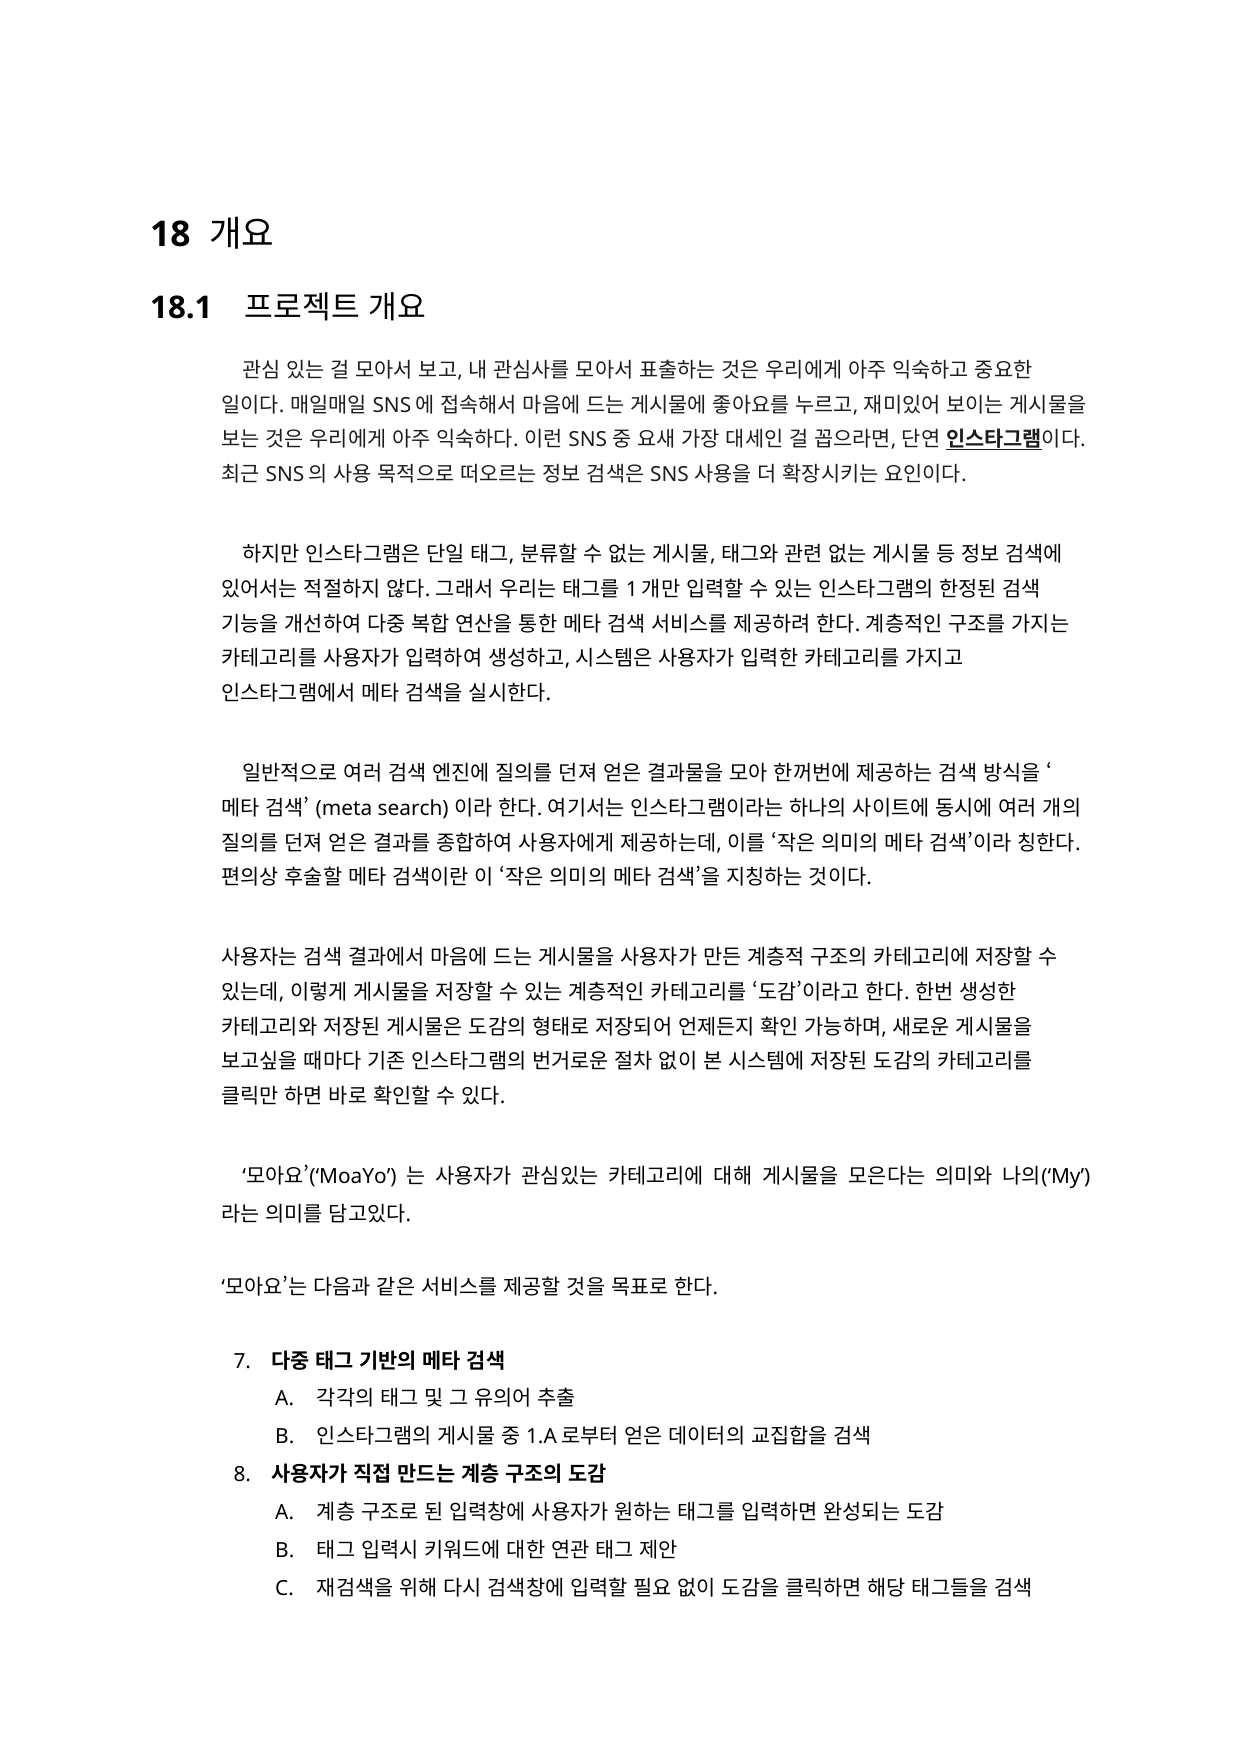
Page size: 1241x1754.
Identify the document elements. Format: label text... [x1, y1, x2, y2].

list 다중 태그 기반의 메타 검색 [233, 1344, 1090, 1374]
text ‘모아요’는 다음과 같은 서비스를 제공할 것을 목표로 한다. [221, 1271, 1090, 1301]
subtitle 프로젝트 개요 [150, 283, 1046, 328]
list 태그 입력시 키워드에 대한 연관 태그 제안 [275, 1533, 1090, 1563]
text 일반적으로 여러 검색 엔진에 질의를 던져 얻은 결과물을 모아 한꺼번에 제공하는 검색 방식을 ‘메타 검색’ (meta search) 이라 한다. 여기서는 인스타그램이라는 하나의 사이트에 동시에 여러 개의 질의를 던져 얻은 결과를 종합하여 사용자에게 제공하는데, 이를 ‘작은 의미의 메타 검색’이라 칭한다. 편의상 후술할 메타 검색이란 이 ‘작은 의미의 메타 검색’을 지칭하는 것이다. [221, 756, 1090, 891]
text 사용자는 검색 결과에서 마음에 드는 게시물을 사용자가 만든 계층적 구조의 카테고리에 저장할 수 있는데, 이렇게 게시물을 저장할 수 있는 계층적인 카테고리를 ‘도감’이라고 한다. 한번 생성한 카테고리와 저장된 게시물은 도감의 형태로 저장되어 언제든지 확인 가능하며, 새로운 게시물을 보고싶을 때마다 기존 인스타그램의 번거로운 절차 없이 본 시스템에 저장된 도감의 카테고리를 클릭만 하면 바로 확인할 수 있다. [221, 941, 1090, 1110]
subtitle 개요 [150, 206, 1090, 257]
text ‘모아요’(‘MoaYo’) 는 사용자가 관심있는 카테고리에 대해 게시물을 모은다는 의미와 나의(‘My’) 라는 의미를 담고있다. [221, 1159, 1090, 1227]
list 인스타그램의 게시물 중 1.A로부터 얻은 데이터의 교집합을 검색 [275, 1419, 1090, 1450]
list 사용자가 직접 만드는 계층 구조의 도감 [233, 1457, 1090, 1488]
text 관심 있는 걸 모아서 보고, 내 관심사를 모아서 표출하는 것은 우리에게 아주 익숙하고 중요한 일이다. 매일매일 SNS에 접속해서 마음에 드는 게시물에 좋아요를 누르고, 재미있어 보이는 게시물을 보는 것은 우리에게 아주 익숙하다. 이런 SNS 중 요새 가장 대세인 걸 꼽으라면, 단연 인스타그램이다. 최근 SNS의 사용 목적으로 떠오르는 정보 검색은 SNS 사용을 더 확장시키는 요인이다. [221, 353, 1090, 488]
list 계층 구조로 된 입력창에 사용자가 원하는 태그를 입력하면 완성되는 도감 [275, 1495, 1090, 1525]
list 각각의 태그 및 그 유의어 추출 [275, 1382, 1090, 1412]
list 재검색을 위해 다시 검색창에 입력할 필요 없이 도감을 클릭하면 해당 태그들을 검색 [275, 1571, 1090, 1601]
text 하지만 인스타그램은 단일 태그, 분류할 수 없는 게시물, 태그와 관련 없는 게시물 등 정보 검색에 있어서는 적절하지 않다. 그래서 우리는 태그를 1개만 입력할 수 있는 인스타그램의 한정된 검색 기능을 개선하여 다중 복합 연산을 통한 메타 검색 서비스를 제공하려 한다. 계층적인 구조를 가지는 카테고리를 사용자가 입력하여 생성하고, 시스템은 사용자가 입력한 카테고리를 가지고 인스타그램에서 메타 검색을 실시한다. [221, 537, 1090, 707]
